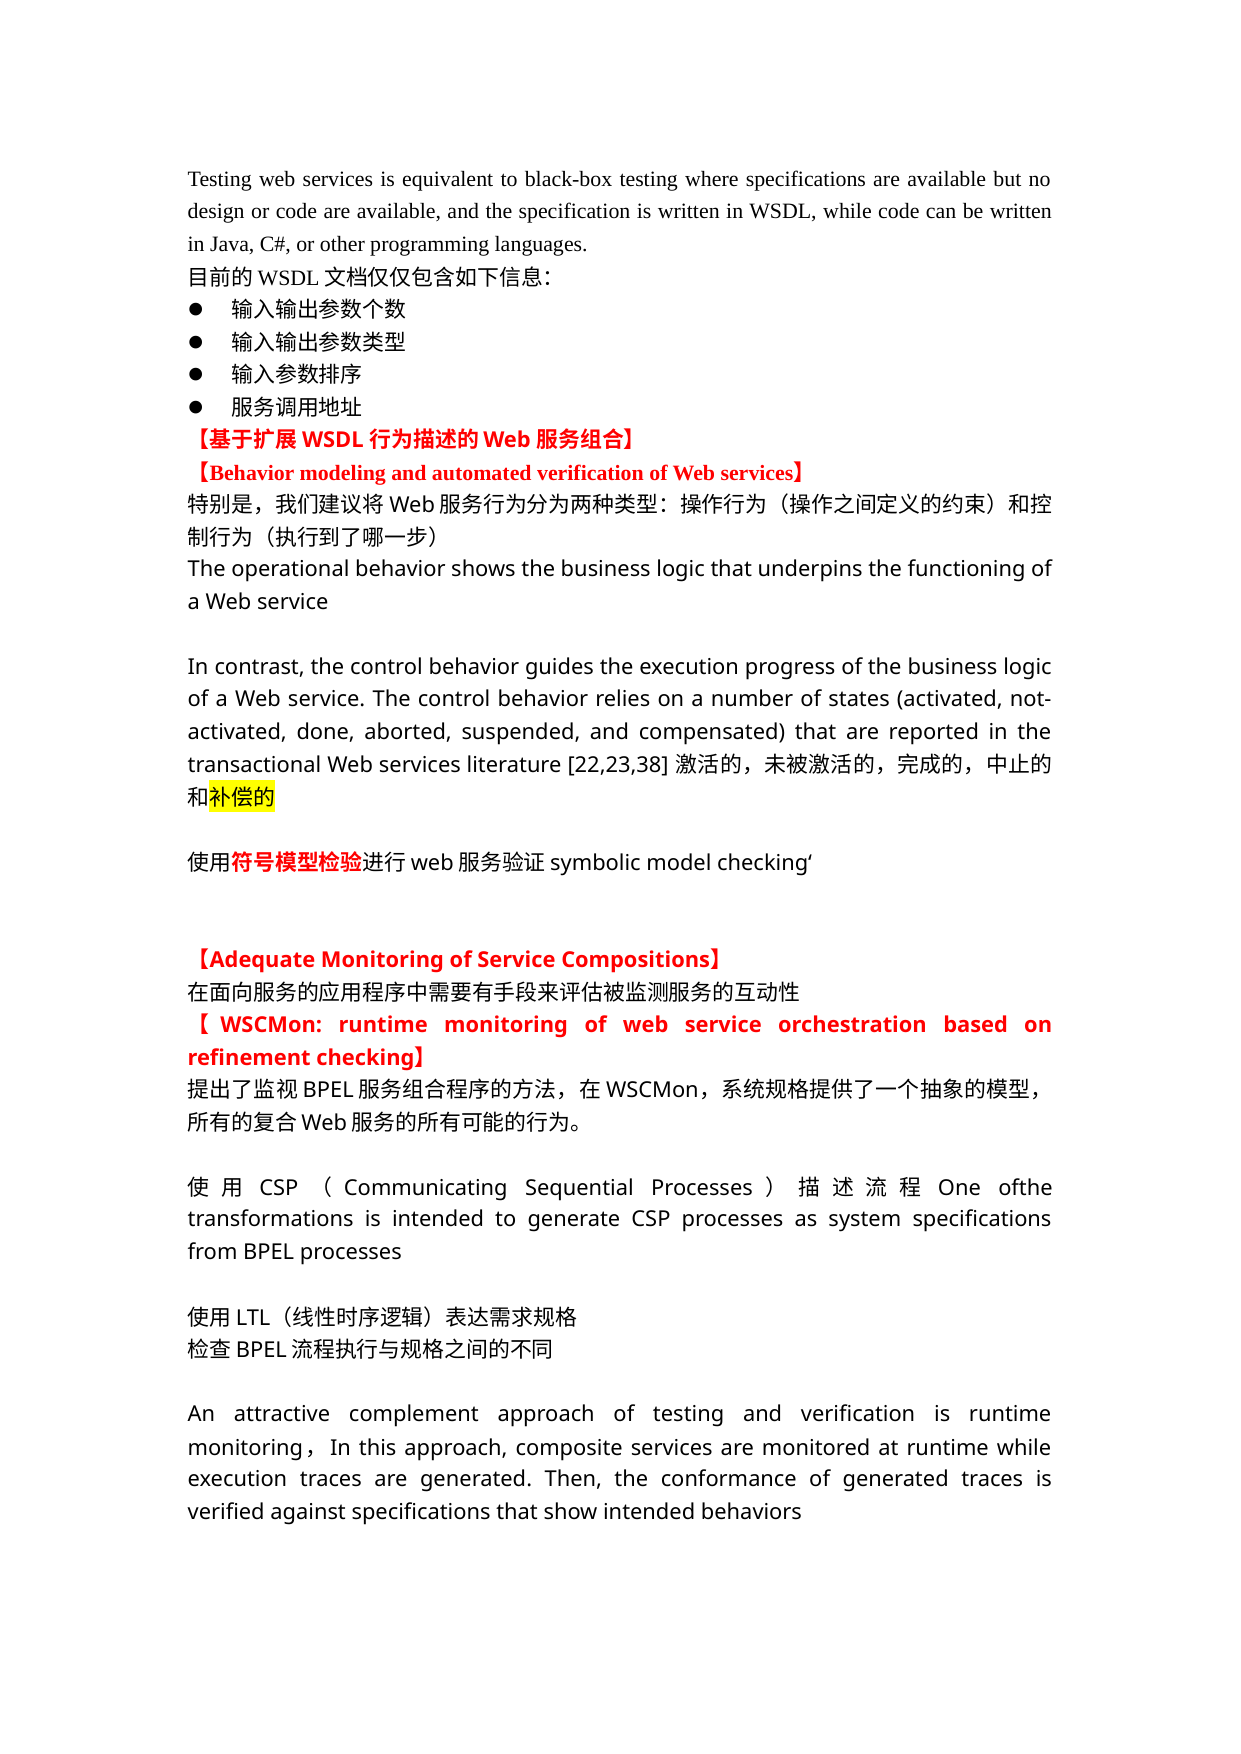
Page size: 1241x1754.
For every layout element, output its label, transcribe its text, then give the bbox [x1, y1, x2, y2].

text 【Adequate Monitoring of Service Compositions】 [187, 942, 1053, 974]
text In contrast, the control behavior guides the execution progress of the business logic of a Web service. The control behavior relies on a number of states (activated, not-activated, done, aborted, suspended, and compensated) that are reported in the transactional Web services literature [22,23,38] 激活的，未被激活的，完成的，中止的和补偿的 [187, 649, 1053, 812]
text Testing web services is equivalent to black-box testing where specifications are available but no design or code are available, and the specification is written in WSDL, while code can be written in Java, C#, or other programming languages. [187, 162, 1053, 259]
text 【WSCMon: runtime monitoring of web service orchestration based on refinement checking】 [187, 1007, 1053, 1072]
text 【基于扩展 WSDL 行为描述的Web 服务组合】 [187, 422, 1053, 454]
text 提出了监视BPEL服务组合程序的方法，在WSCMon，系统规格提供了一个抽象的模型，所有的复合Web服务的所有可能的行为。 [187, 1072, 1053, 1137]
list 输入输出参数类型 [187, 324, 1053, 357]
text 使用LTL（线性时序逻辑）表达需求规格 [187, 1299, 1053, 1332]
list 服务调用地址 [187, 389, 1053, 422]
list 输入输出参数个数 [187, 292, 1053, 324]
text 目前的WSDL文档仅仅包含如下信息： [187, 259, 1053, 292]
text 使用符号模型检验进行web服务验证symbolic model checking‘ [187, 844, 1053, 877]
list 输入参数排序 [187, 357, 1053, 389]
text The operational behavior shows the business logic that underpins the functioning of a Web service [187, 552, 1053, 617]
text 检查BPEL流程执行与规格之间的不同 [187, 1332, 1053, 1364]
text 特别是，我们建议将Web服务行为分为两种类型：操作行为（操作之间定义的约束）和控制行为（执行到了哪一步） [187, 487, 1053, 552]
text An attractive complement approach of testing and verification is runtime monitoring，In this approach, composite services are monitored at runtime while execution traces are generated. Then, the conformance of generated traces is verified against specifications that show intended behaviors [187, 1397, 1053, 1527]
text 在面向服务的应用程序中需要有手段来评估被监测服务的互动性 [187, 974, 1053, 1007]
text 【Behavior modeling and automated verification of Web services】 [187, 454, 1053, 487]
text 使用CSP（Communicating Sequential Processes）描述流程One ofthe transformations is intended to generate CSP processes as system specifications from BPEL processes [187, 1169, 1053, 1267]
